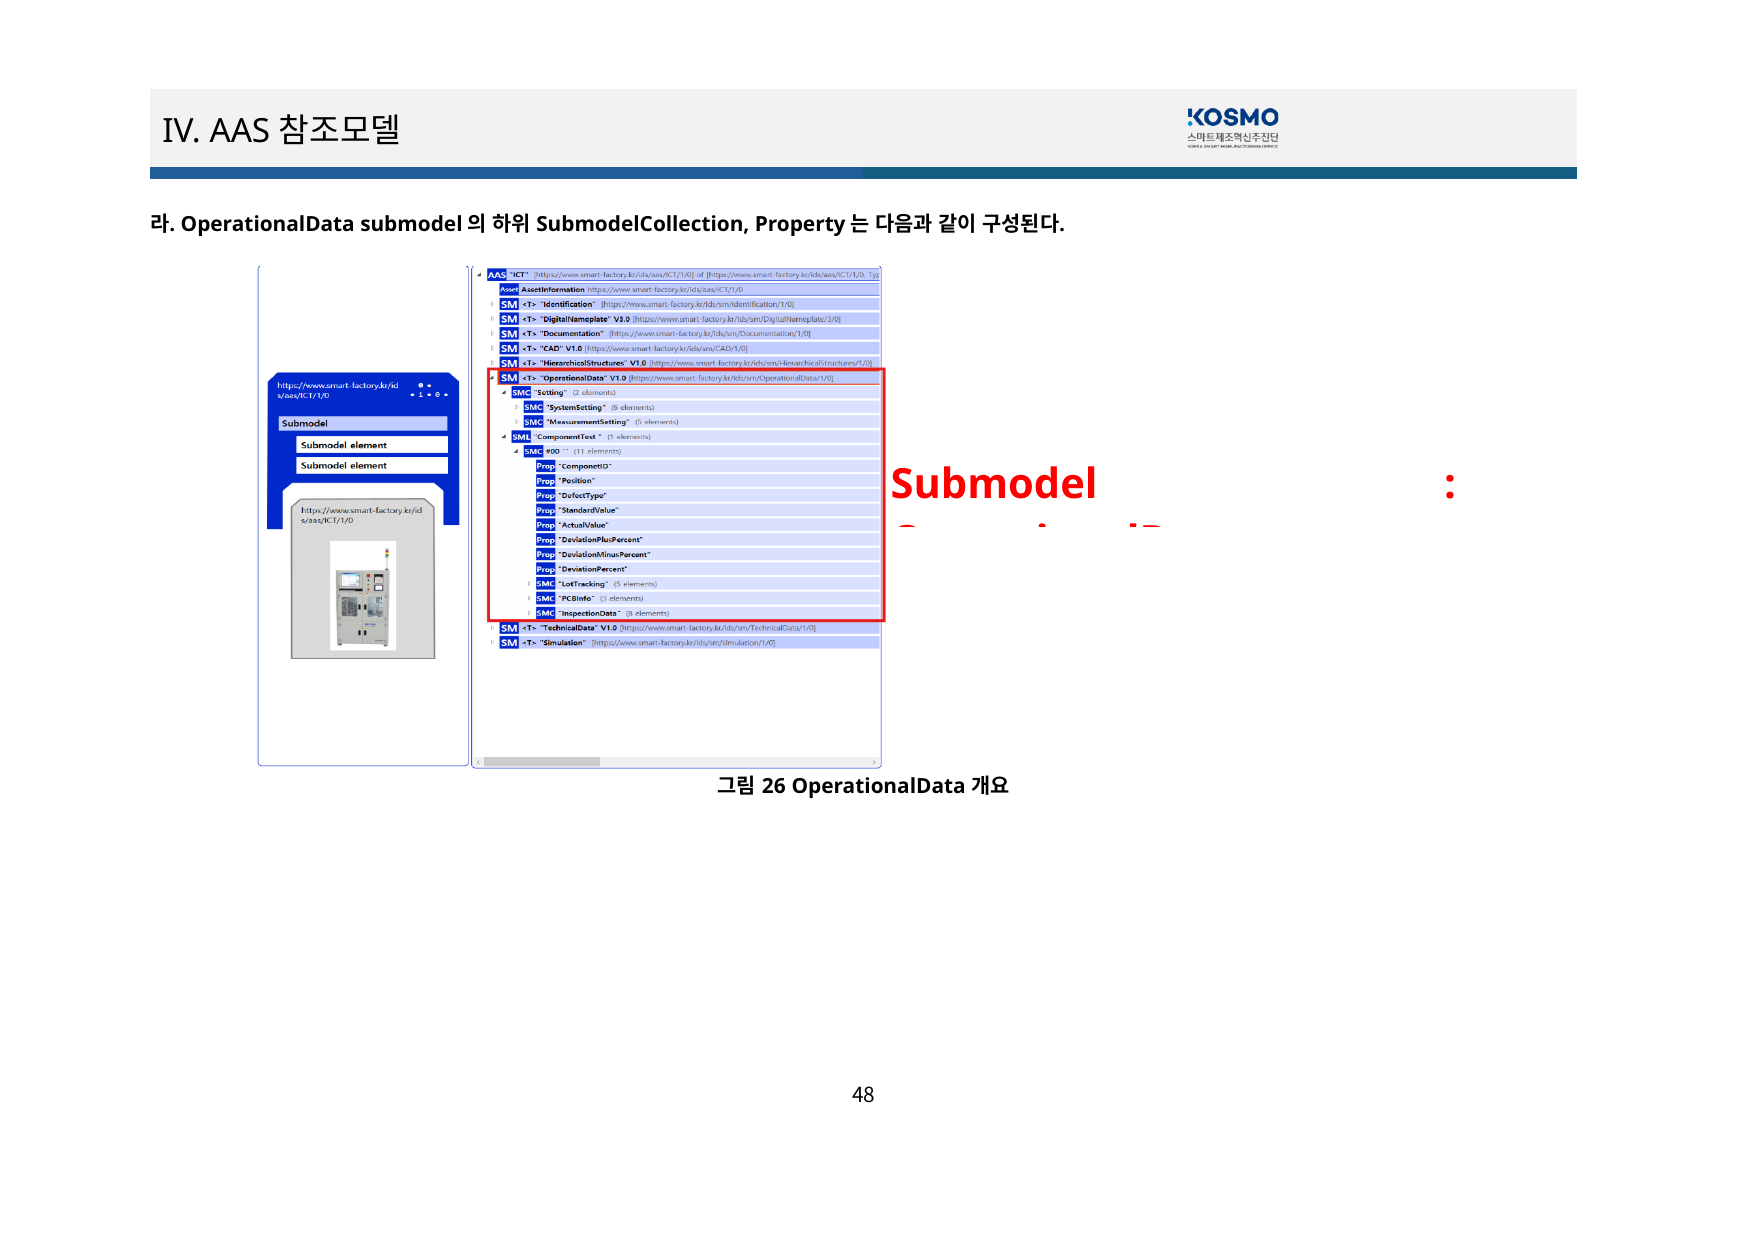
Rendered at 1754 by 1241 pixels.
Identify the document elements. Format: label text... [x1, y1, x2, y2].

picture [256, 266, 886, 769]
picture [1187, 108, 1279, 148]
text 라. OperationalData submodel의 하위 SubmodelCollection, Property는 다음과 같이 구성된다. [150, 207, 1577, 238]
